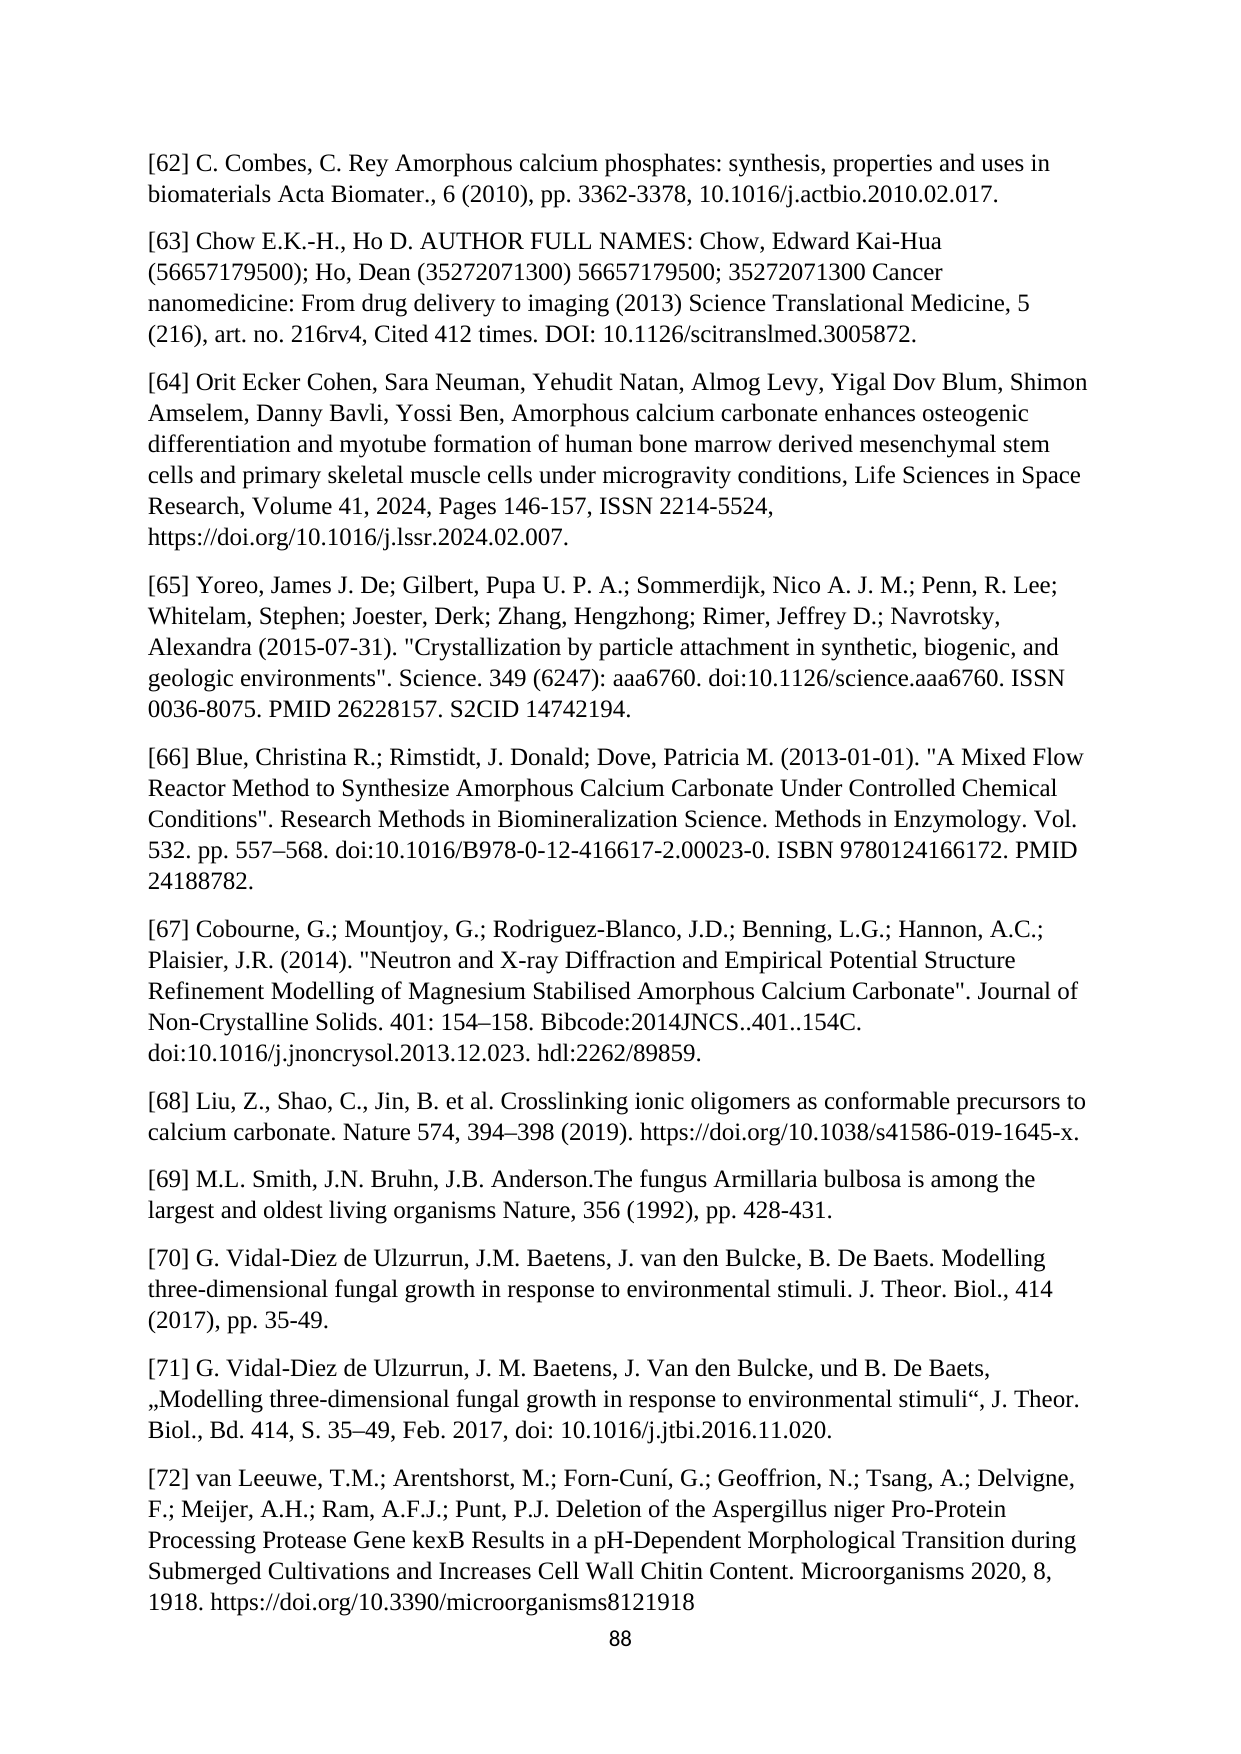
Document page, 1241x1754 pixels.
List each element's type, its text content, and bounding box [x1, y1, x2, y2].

text [71] G. Vidal-Diez de Ulzurrun, J. M. Baetens, J. Van den Bulcke, und B. De Baets, „Modelling three-dimensional fungal growth in response to environmental stimuli“, J. Theor. Biol., Bd. 414, S. 35–49, Feb. 2017, doi: 10.1016/j.jtbi.2016.11.020. [148, 1353, 1093, 1444]
text [62] C. Combes, C. Rey Amorphous calcium phosphates: synthesis, properties and uses in biomaterials Acta Biomater., 6 (2010), pp. 3362-3378, 10.1016/j.actbio.2010.02.017. [148, 148, 1093, 207]
text [65] Yoreo, James J. De; Gilbert, Pupa U. P. A.; Sommerdijk, Nico A. J. M.; Penn, R. Lee; Whitelam, Stephen; Joester, Derk; Zhang, Hengzhong; Rimer, Jeffrey D.; Navrotsky, Alexandra (2015-07-31). "Crystallization by particle attachment in synthetic, biogenic, and geologic environments". Science. 349 (6247): aaa6760. doi:10.1126/science.aaa6760. ISSN 0036-8075. PMID 26228157. S2CID 14742194. [148, 570, 1093, 723]
text [63] Chow E.K.-H., Ho D. AUTHOR FULL NAMES: Chow, Edward Kai-Hua (56657179500); Ho, Dean (35272071300) 56657179500; 35272071300 Cancer nanomedicine: From drug delivery to imaging (2013) Science Translational Medicine, 5 (216), art. no. 216rv4, Cited 412 times. DOI: 10.1126/scitranslmed.3005872. [148, 226, 1093, 348]
text [67] Cobourne, G.; Mountjoy, G.; Rodriguez-Blanco, J.D.; Benning, L.G.; Hannon, A.C.; Plaisier, J.R. (2014). "Neutron and X-ray Diffraction and Empirical Potential Structure Refinement Modelling of Magnesium Stabilised Amorphous Calcium Carbonate". Journal of Non-Crystalline Solids. 401: 154–158. Bibcode:2014JNCS..401..154C. doi:10.1016/j.jnoncrysol.2013.12.023. hdl:2262/89859. [148, 914, 1093, 1067]
text [68] Liu, Z., Shao, C., Jin, B. et al. Crosslinking ionic oligomers as conformable precursors to calcium carbonate. Nature 574, 394–398 (2019). https://doi.org/10.1038/s41586-019-1645-x. [148, 1086, 1093, 1146]
text [64] Orit Ecker Cohen, Sara Neuman, Yehudit Natan, Almog Levy, Yigal Dov Blum, Shimon Amselem, Danny Bavli, Yossi Ben, Amorphous calcium carbonate enhances osteogenic differentiation and myotube formation of human bone marrow derived mesenchymal stem cells and primary skeletal muscle cells under microgravity conditions, Life Sciences in Space Research, Volume 41, 2024, Pages 146-157, ISSN 2214-5524, https://doi.org/10.1016/j.lssr.2024.02.007. [148, 367, 1093, 551]
text [70] G. Vidal-Diez de Ulzurrun, J.M. Baetens, J. van den Bulcke, B. De Baets. Modelling three-dimensional fungal growth in response to environmental stimuli. J. Theor. Biol., 414 (2017), pp. 35-49. [148, 1243, 1093, 1334]
text [66] Blue, Christina R.; Rimstidt, J. Donald; Dove, Patricia M. (2013-01-01). "A Mixed Flow Reactor Method to Synthesize Amorphous Calcium Carbonate Under Controlled Chemical Conditions". Research Methods in Biomineralization Science. Methods in Enzymology. Vol. 532. pp. 557–568. doi:10.1016/B978-0-12-416617-2.00023-0. ISBN 9780124166172. PMID 24188782. [148, 742, 1093, 895]
text [69] M.L. Smith, J.N. Bruhn, J.B. Anderson.The fungus Armillaria bulbosa is among the largest and oldest living organisms Nature, 356 (1992), pp. 428-431. [148, 1164, 1093, 1224]
text [72] van Leeuwe, T.M.; Arentshorst, M.; Forn-Cuní, G.; Geoffrion, N.; Tsang, A.; Delvigne, F.; Meijer, A.H.; Ram, A.F.J.; Punt, P.J. Deletion of the Aspergillus niger Pro-Protein Processing Protease Gene kexB Results in a pH-Dependent Morphological Transition during Submerged Cultivations and Increases Cell Wall Chitin Content. Microorganisms 2020, 8, 1918. https://doi.org/10.3390/microorganisms8121918 [148, 1463, 1093, 1616]
